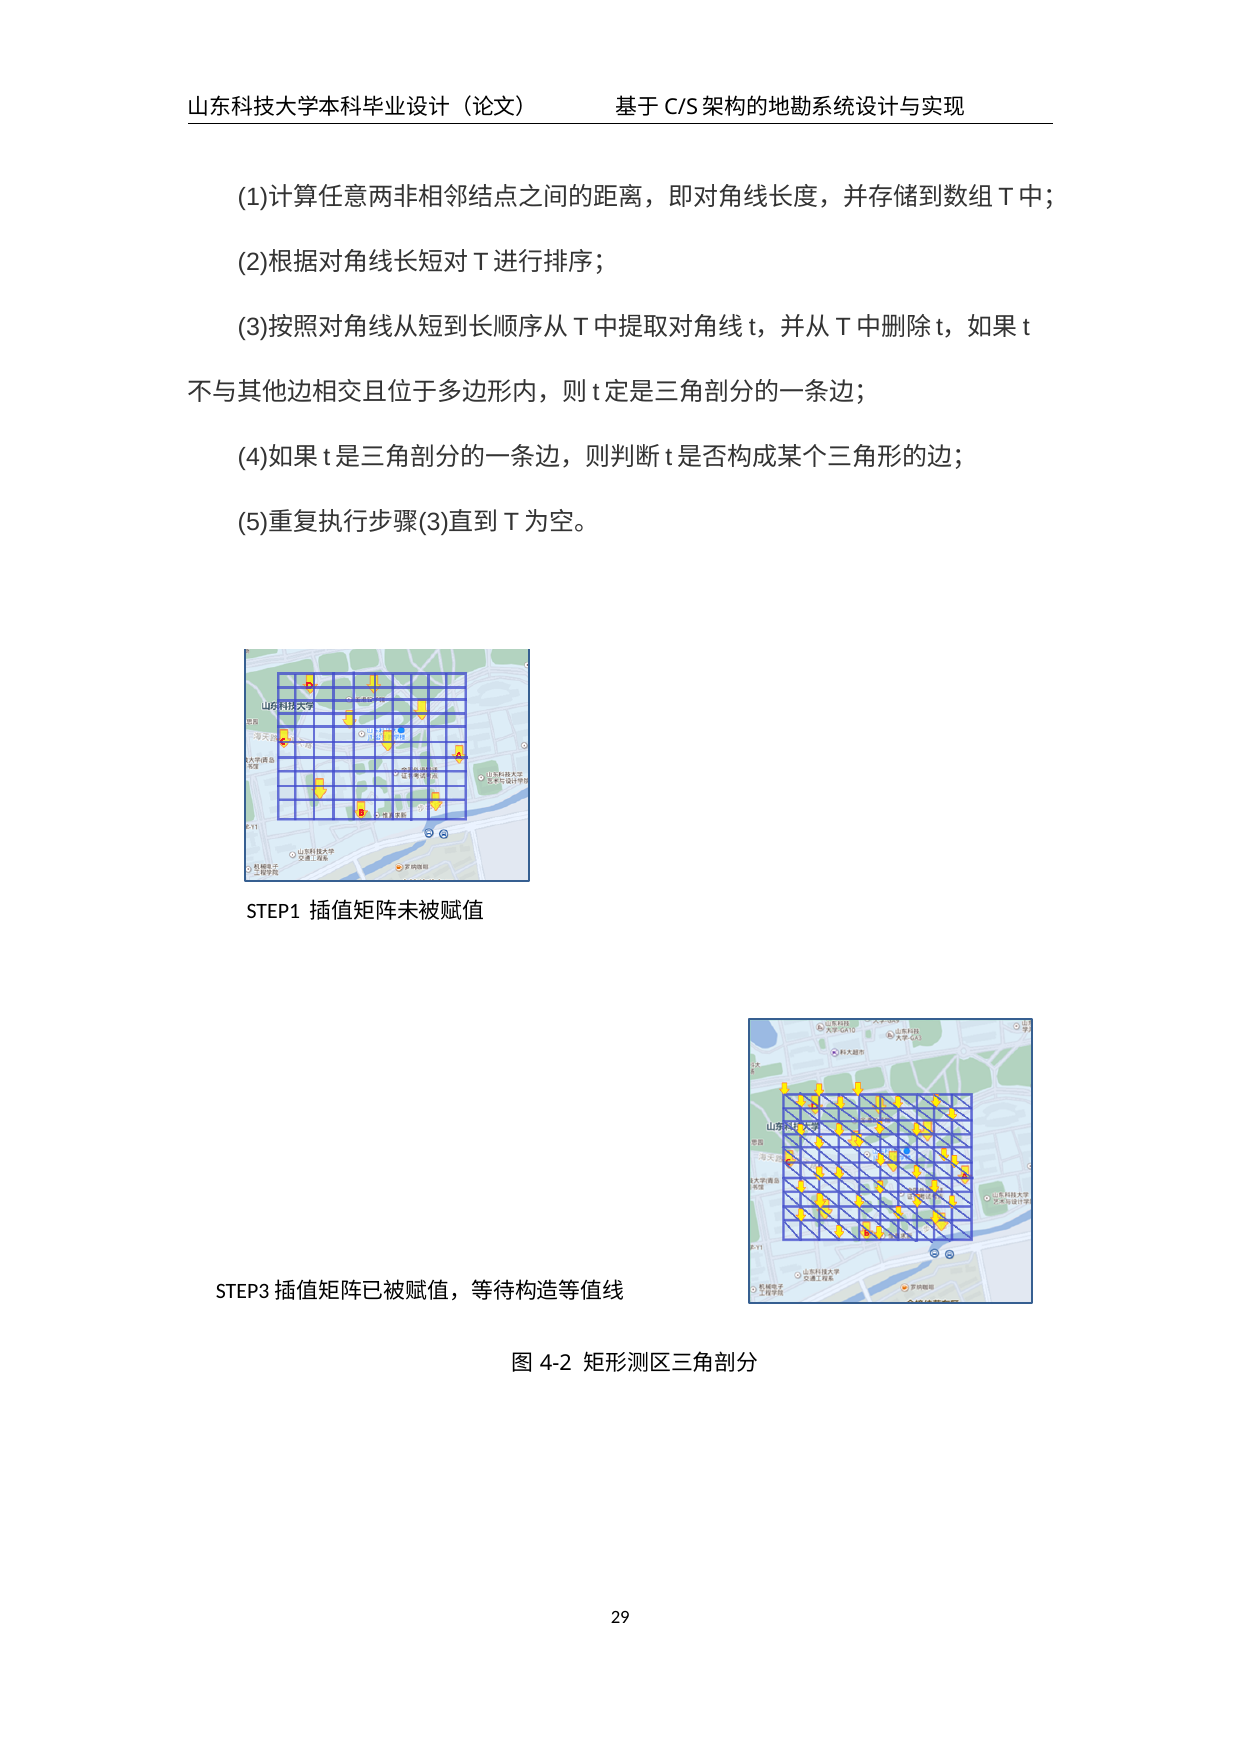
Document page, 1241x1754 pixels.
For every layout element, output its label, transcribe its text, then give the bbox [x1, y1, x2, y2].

picture [246, 649, 528, 880]
text (5)重复执行步骤(3)直到T为空。 [187, 487, 1053, 552]
picture [750, 1020, 1031, 1302]
text (3)按照对角线从短到长顺序从T中提取对角线t，并从T中删除t，如果t不与其他边相交且位于多边形内，则t定是三角剖分的一条边； [187, 292, 1053, 422]
text (4)如果t是三角剖分的一条边，则判断t是否构成某个三角形的边； [187, 422, 1053, 487]
text (1)计算任意两非相邻结点之间的距离，即对角线长度，并存储到数组T中； [187, 162, 1053, 227]
text (2)根据对角线长短对T进行排序； [187, 227, 1053, 292]
